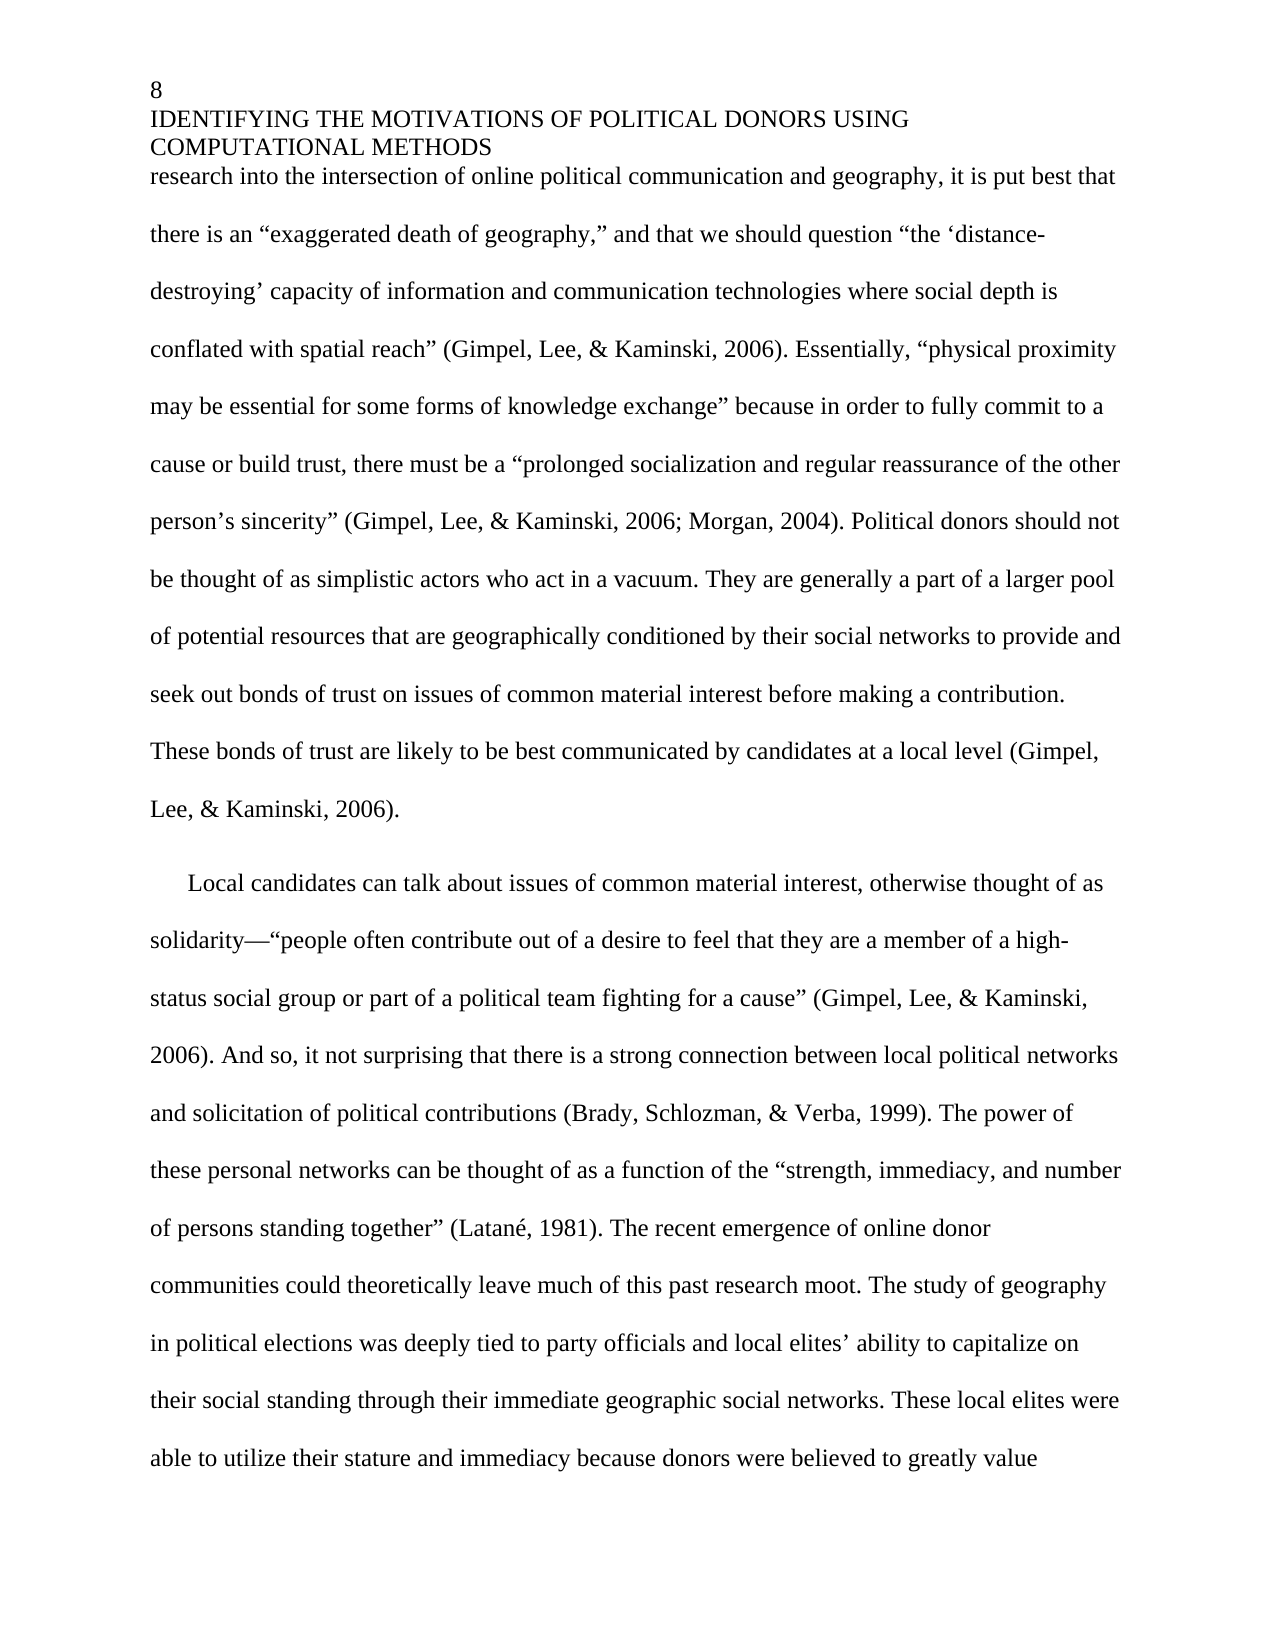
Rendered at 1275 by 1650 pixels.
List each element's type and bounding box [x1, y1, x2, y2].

text [150, 868, 1125, 1472]
text [150, 161, 1125, 822]
